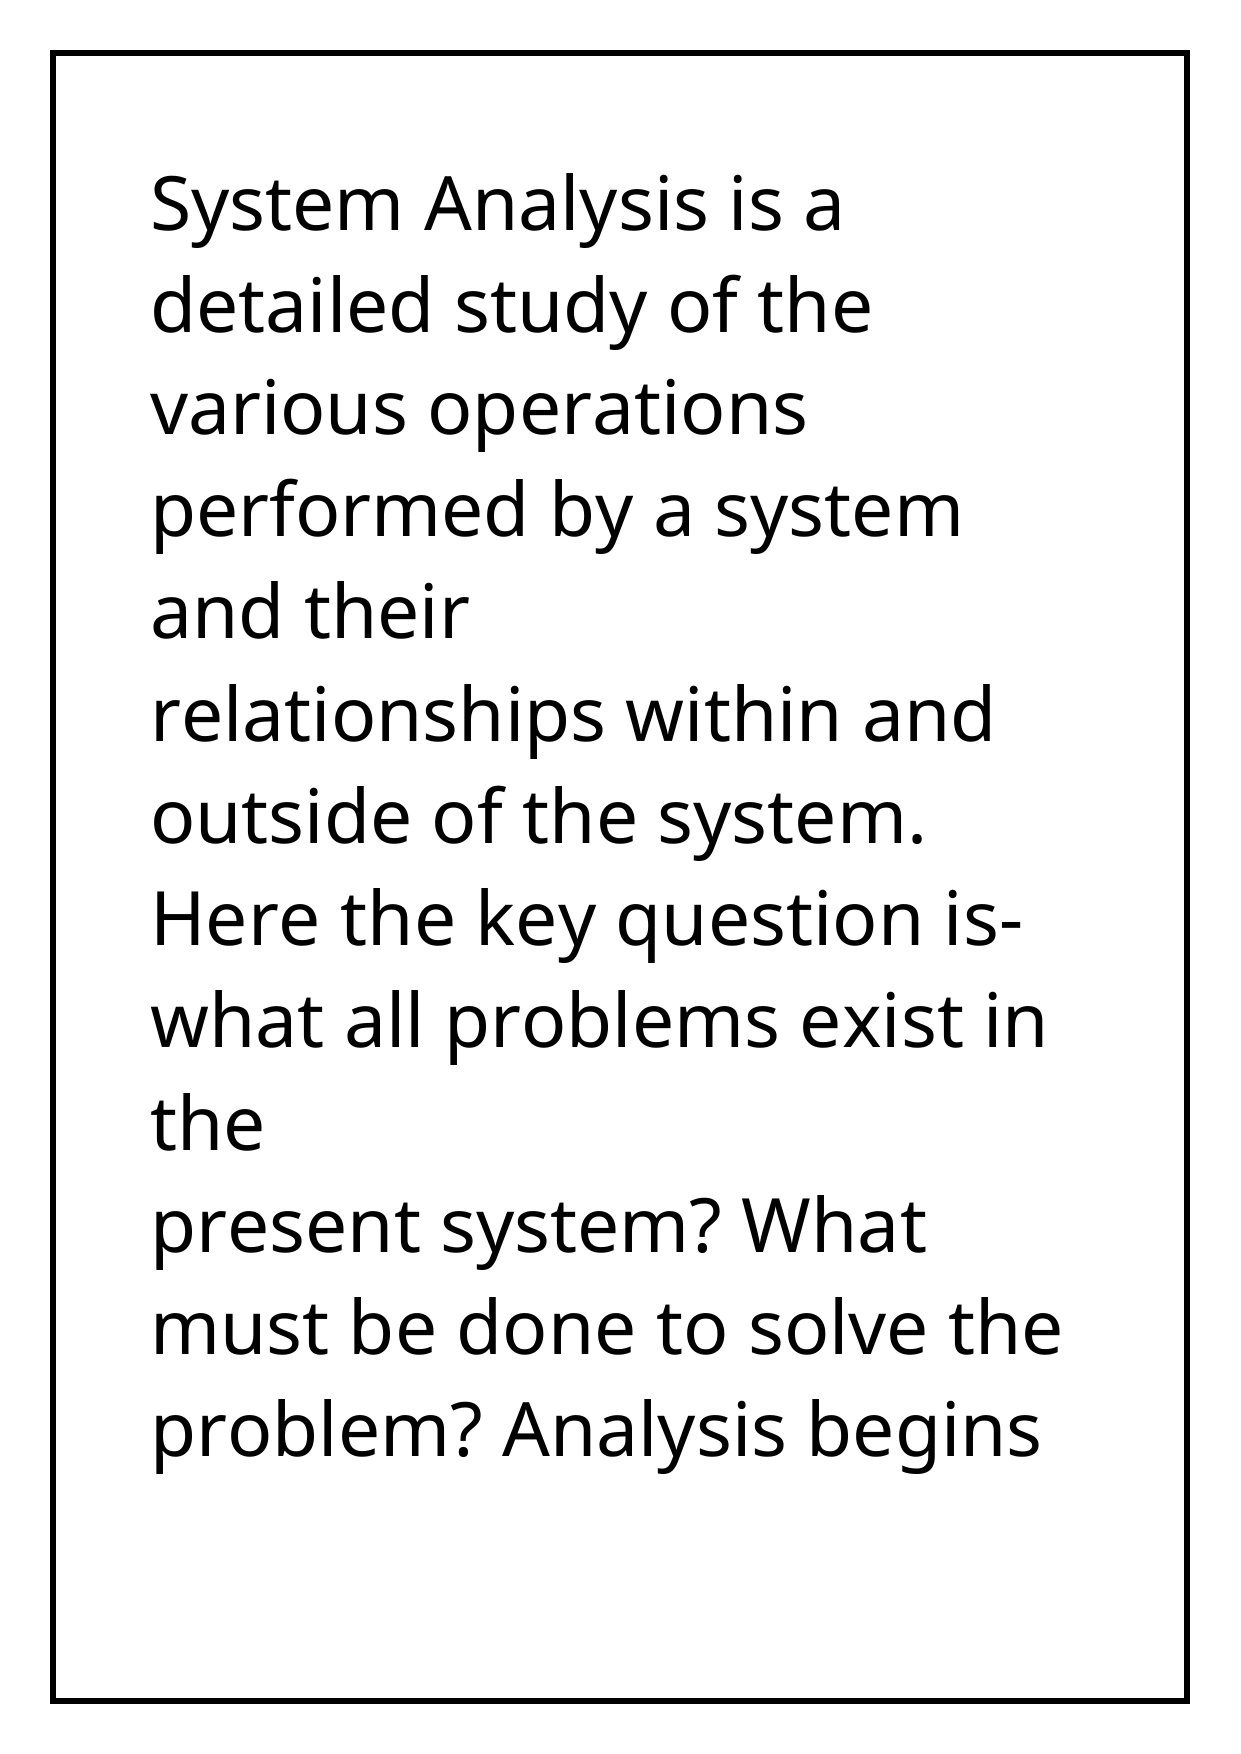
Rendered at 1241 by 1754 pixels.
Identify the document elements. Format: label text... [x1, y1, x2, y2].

text relationships within and outside of the system. Here the key question is- what all problems exist in the [150, 661, 1090, 1172]
text System Analysis is a detailed study of the various operations performed by a system and their [150, 150, 1090, 661]
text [150, 1172, 1090, 1478]
